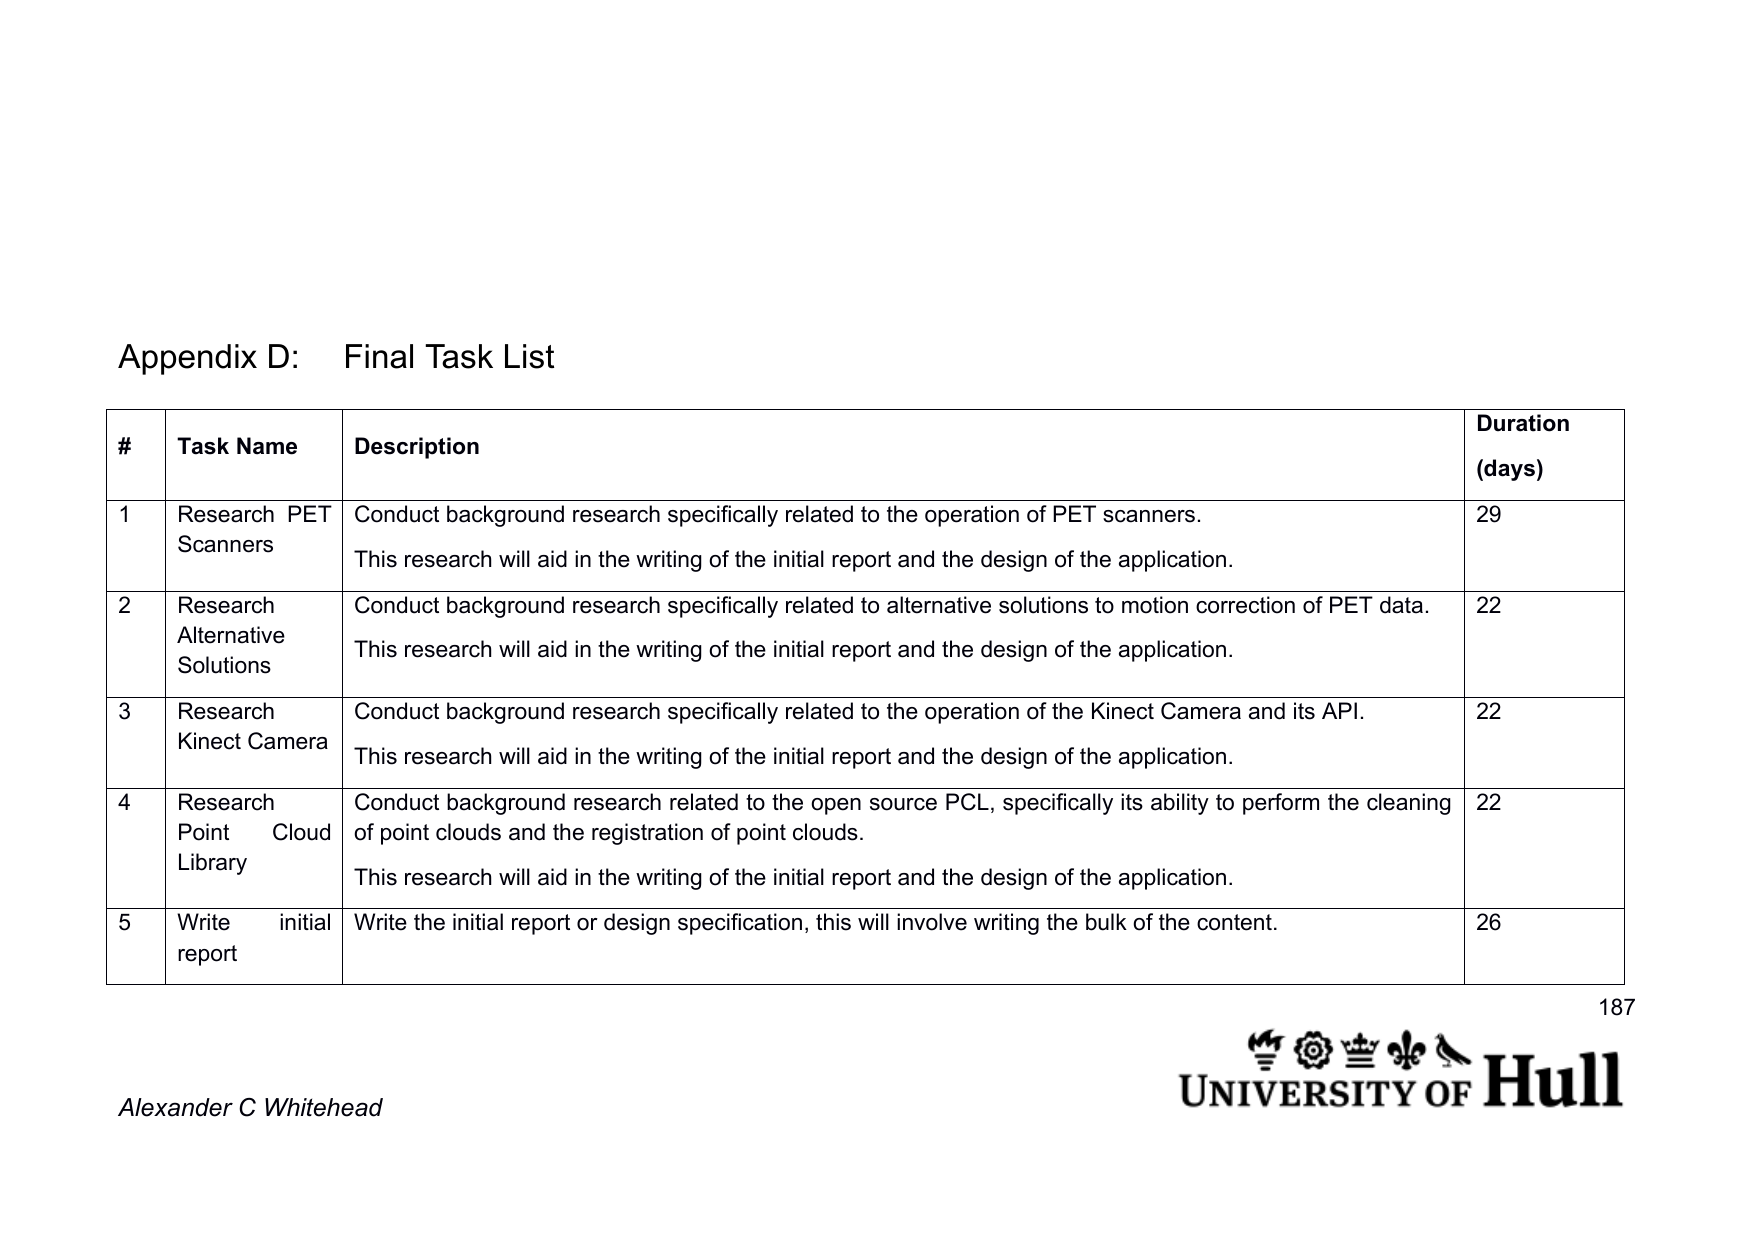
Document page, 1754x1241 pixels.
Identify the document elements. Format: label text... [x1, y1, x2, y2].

table_header Task Name [166, 410, 342, 500]
picture [1172, 1020, 1632, 1117]
table_cell 26 [1465, 909, 1624, 984]
table_cell Research PET Scanners [166, 501, 342, 591]
table_cell Write initial report [166, 909, 342, 984]
table_cell 2 [107, 592, 165, 697]
table_header Description [343, 410, 1464, 500]
table_cell Research Kinect Camera [166, 698, 342, 787]
table_cell 22 [1465, 698, 1624, 787]
table_cell Write the initial report or design specification, this will involve writing the bulk of the content. [343, 909, 1464, 984]
table_header # [107, 410, 165, 500]
table_cell 1 [107, 501, 165, 591]
table_cell 3 [107, 698, 165, 787]
table_cell 22 [1465, 789, 1624, 908]
table_header Duration (days) [1465, 410, 1624, 500]
subtitle Final Task List [118, 337, 1636, 376]
table_cell 22 [1465, 592, 1624, 697]
table_cell Conduct background research specifically related to the operation of PET scanners. This research will aid in the writing of the initial report and the design of the application. [343, 501, 1464, 591]
table_cell 4 [107, 789, 165, 908]
table_cell 5 [107, 909, 165, 984]
table_cell Research Alternative Solutions [166, 592, 342, 697]
table_cell Conduct background research related to the open source PCL, specifically its ability to perform the cleaning of point clouds and the registration of point clouds. This research will aid in the writing of the initial report and the design of the application. [343, 789, 1464, 908]
table_cell 29 [1465, 501, 1624, 591]
table_cell Conduct background research specifically related to alternative solutions to motion correction of PET data. This research will aid in the writing of the initial report and the design of the application. [343, 592, 1464, 697]
table_cell Research Point Cloud Library [166, 789, 342, 908]
table_cell Conduct background research specifically related to the operation of the Kinect Camera and its API. This research will aid in the writing of the initial report and the design of the application. [343, 698, 1464, 787]
